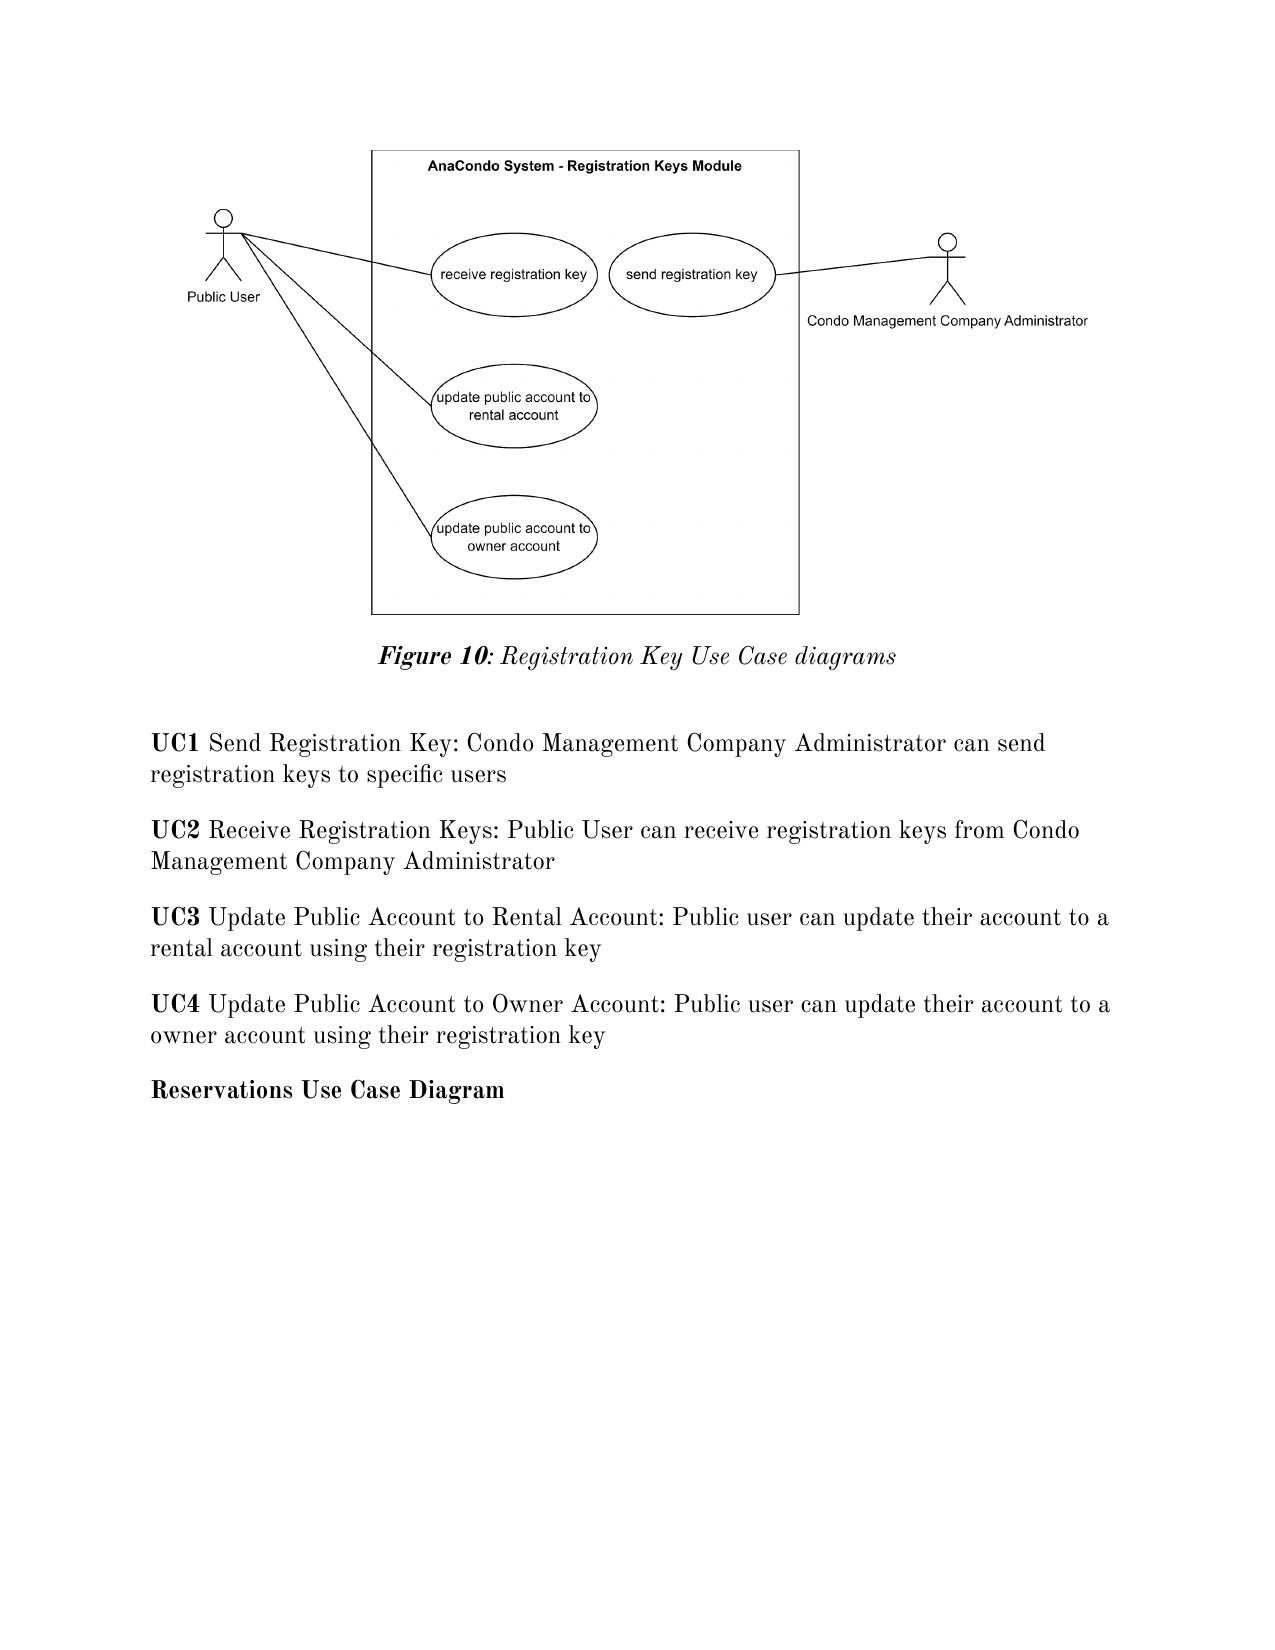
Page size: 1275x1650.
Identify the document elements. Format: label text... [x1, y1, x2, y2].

text UC3 Update Public Account to Rental Account: Public user can update their account to a rental account using their registration key [150, 900, 1125, 962]
text Figure 10: Registration Key Use Case diagrams [150, 639, 1125, 671]
text UC2 Receive Registration Keys: Public User can receive registration keys from Condo Management Company Administrator [150, 813, 1125, 875]
picture [187, 150, 1088, 615]
text UC4 Update Public Account to Owner Account: Public user can update their account to a owner account using their registration key [150, 987, 1125, 1049]
text UC1 Send Registration Key: Condo Management Company Administrator can send registration keys to specific users [150, 726, 1125, 788]
text Reservations Use Case Diagram [150, 1074, 1125, 1105]
